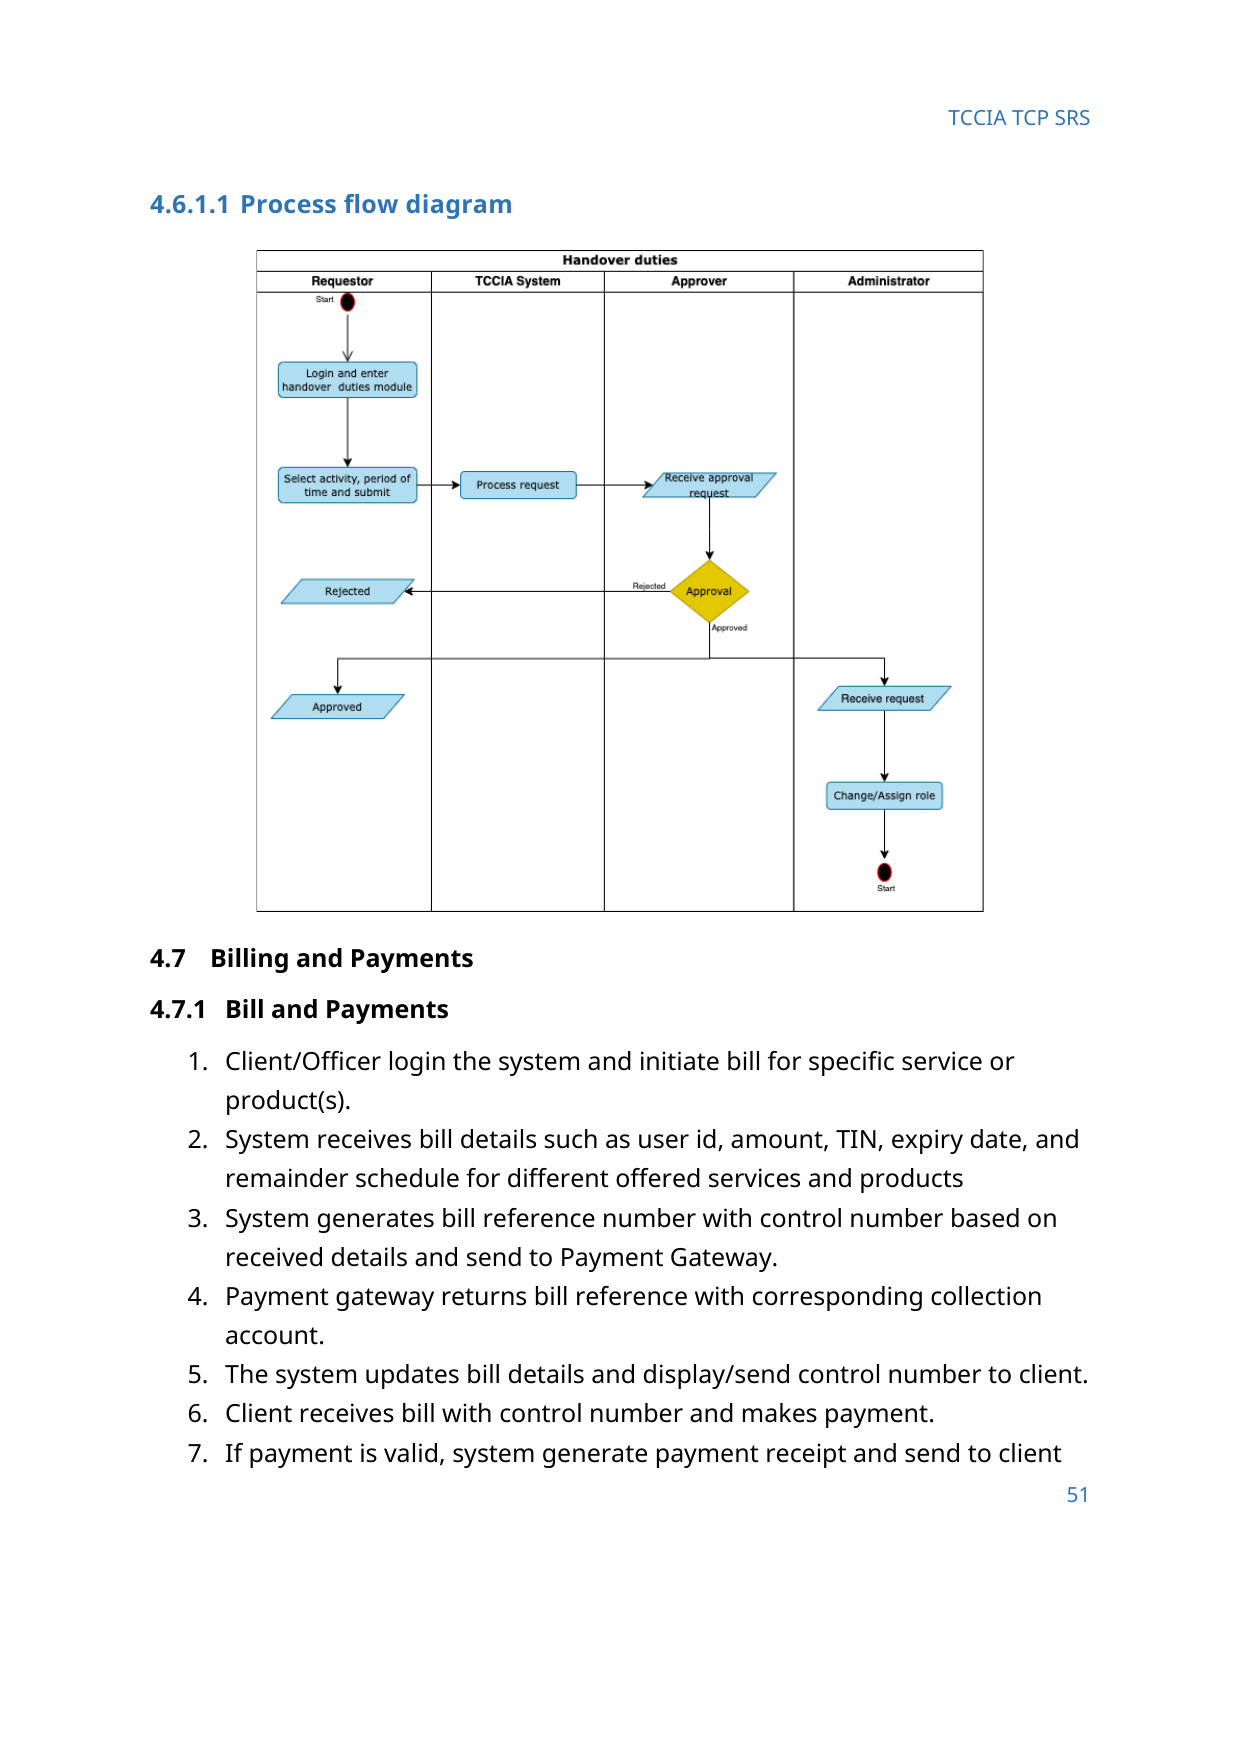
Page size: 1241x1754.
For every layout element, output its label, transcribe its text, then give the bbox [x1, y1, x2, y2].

list System generates bill reference number with control number based on received details and send to Payment Gateway. [187, 1200, 1090, 1273]
list Client receives bill with control number and makes payment. [187, 1396, 1090, 1430]
list The system updates bill details and display/send control number to client. [187, 1357, 1090, 1391]
list If payment is valid, system generate payment receipt and send to client [187, 1435, 1090, 1469]
subtitle Process flow diagram [150, 187, 1090, 221]
subtitle Billing and Payments [150, 940, 1090, 974]
subtitle Bill and Payments [150, 992, 1090, 1026]
list System receives bill details such as user id, amount, TIN, expiry date, and remainder schedule for different offered services and products [187, 1122, 1090, 1195]
list Payment gateway returns bill reference with corresponding collection account. [187, 1279, 1090, 1352]
list Client/Officer login the system and initiate bill for specific service or product(s). [187, 1044, 1090, 1117]
picture [256, 250, 984, 912]
